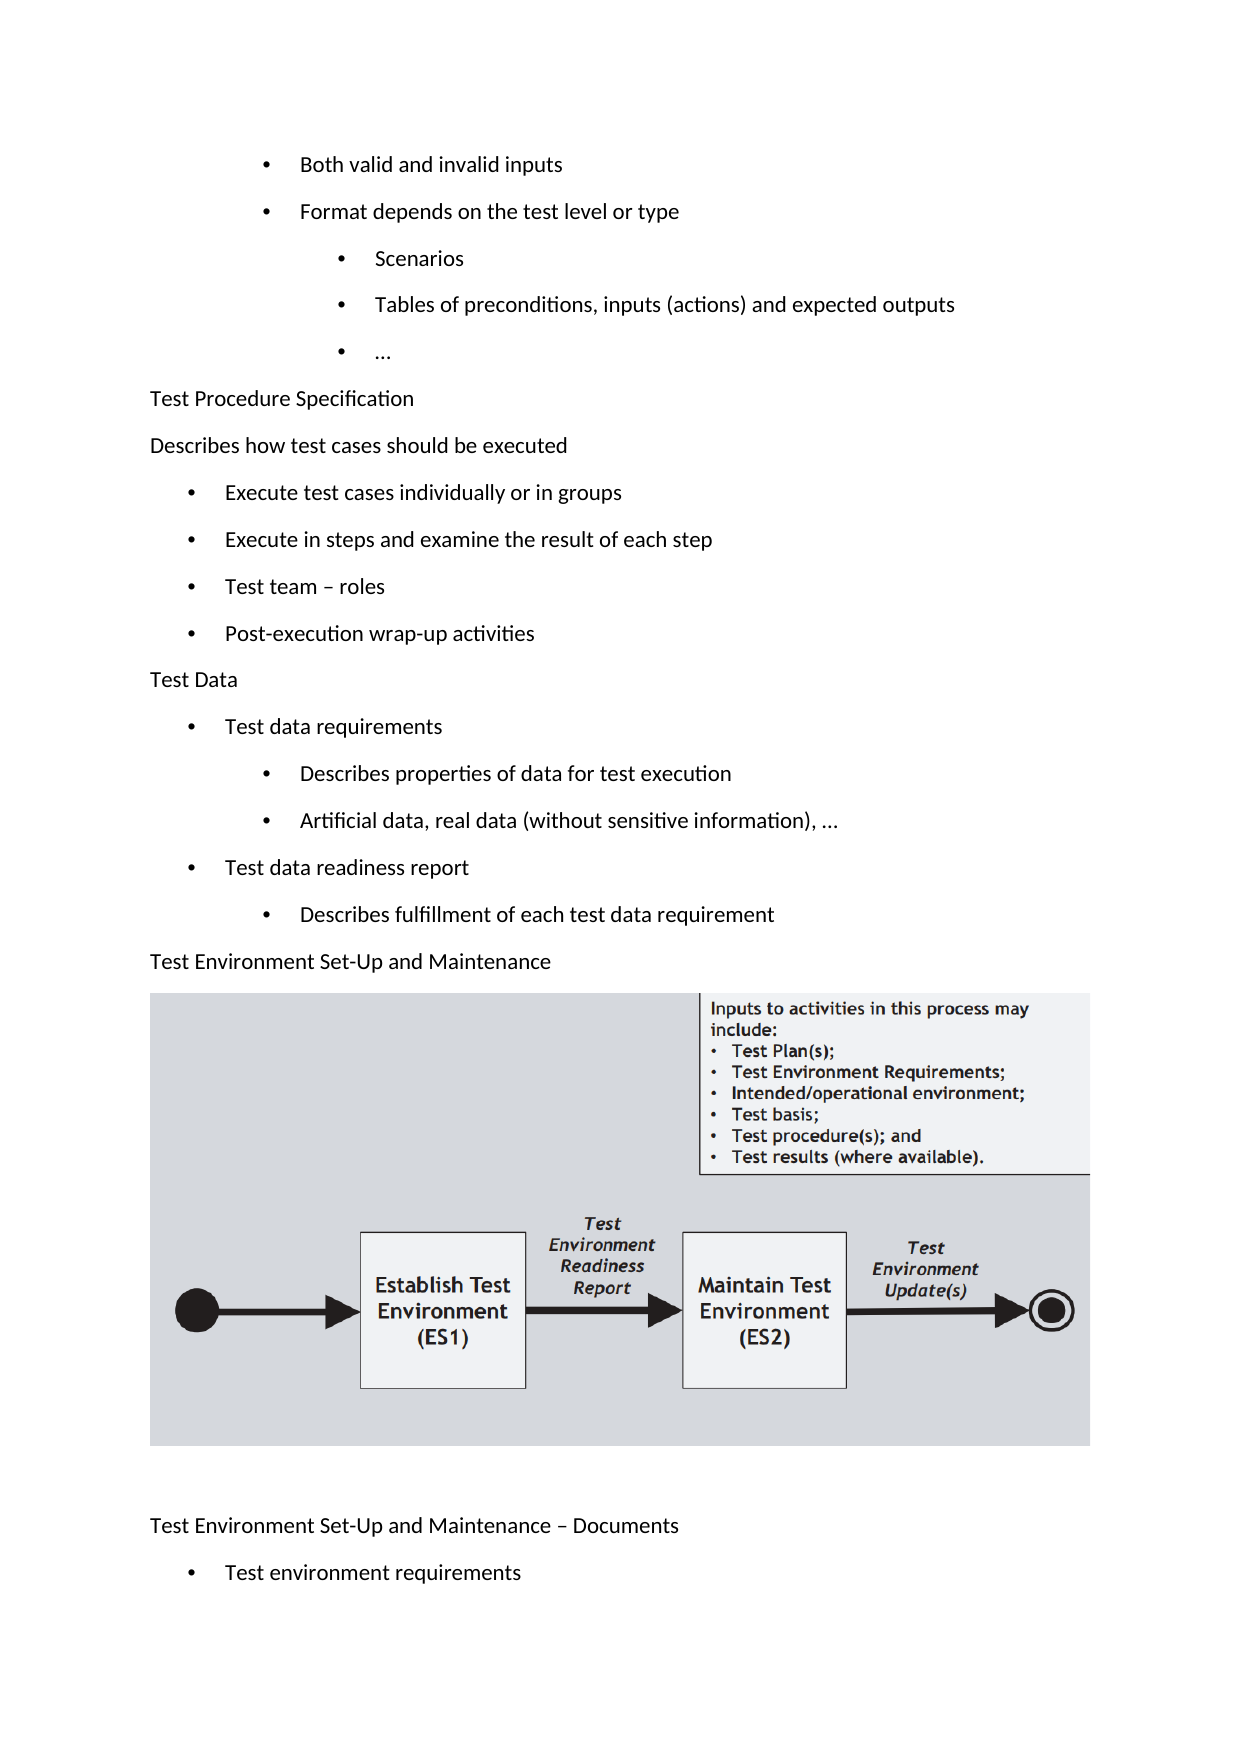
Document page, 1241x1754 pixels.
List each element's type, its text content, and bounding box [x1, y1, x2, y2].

list Post-execution wrap-up activities [187, 619, 1090, 647]
list Test data readiness report [187, 853, 1090, 881]
text Test Procedure Specification [150, 384, 1090, 412]
list Both valid and invalid inputs [262, 150, 1090, 178]
text Test Environment Set-Up and Maintenance [150, 947, 1090, 975]
list Test data requirements [187, 712, 1090, 741]
list Tables of preconditions, inputs (actions) and expected outputs [337, 291, 1090, 319]
list Execute in steps and examine the result of each step [187, 525, 1090, 553]
text Test Environment Set-Up and Maintenance – Documents [150, 1512, 1090, 1540]
text Test Data [150, 666, 1090, 694]
list Format depends on the test level or type [262, 197, 1090, 225]
list Scenarios [337, 244, 1090, 272]
list Test team – roles [187, 572, 1090, 600]
text Describes how test cases should be executed [150, 431, 1090, 459]
picture [150, 993, 1091, 1446]
list Describes fulfillment of each test data requirement [262, 900, 1090, 928]
list Test environment requirements [187, 1558, 1090, 1587]
list Artificial data, real data (without sensitive information), … [262, 806, 1090, 834]
list … [337, 337, 1090, 366]
list Execute test cases individually or in groups [187, 478, 1090, 506]
list Describes properties of data for test execution [262, 759, 1090, 787]
